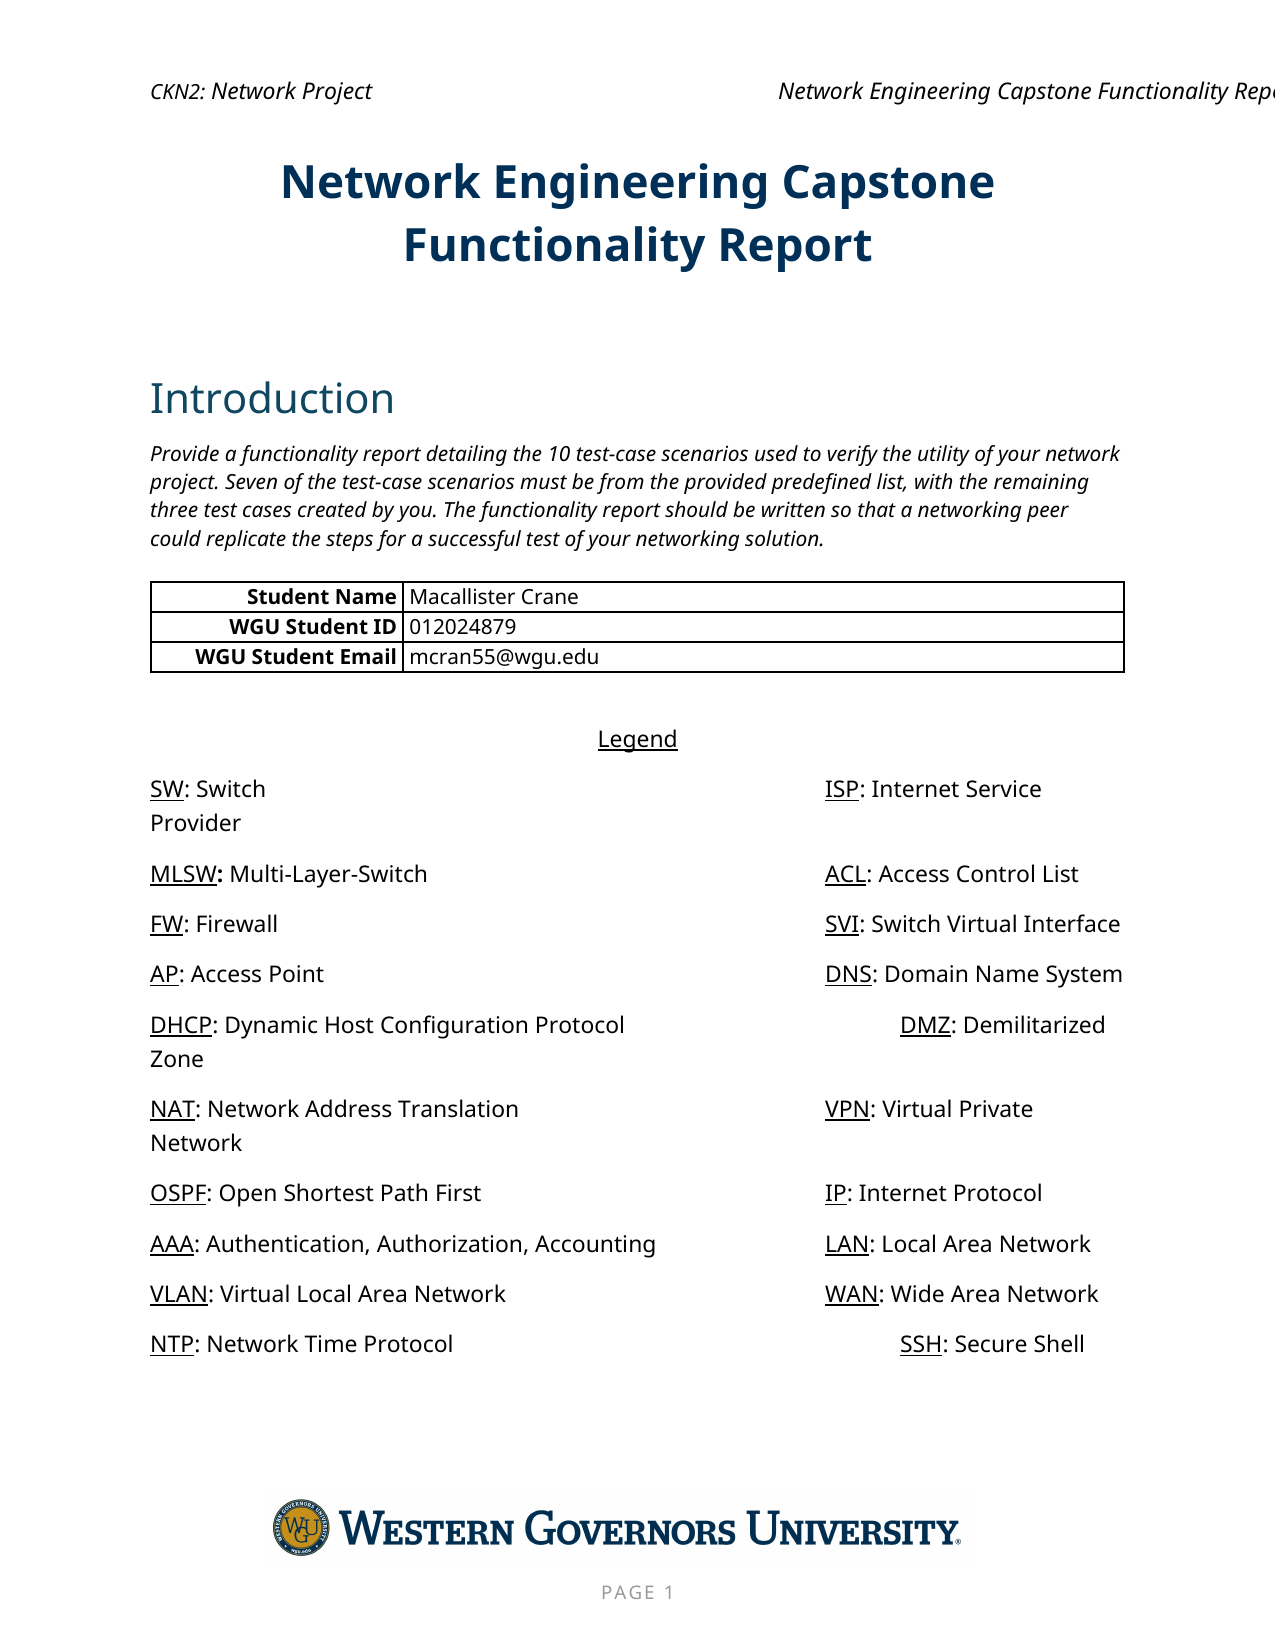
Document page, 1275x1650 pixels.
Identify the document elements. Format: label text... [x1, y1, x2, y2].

text MLSW: Multi-Layer-Switch ACL: Access Control List [150, 857, 1125, 889]
text Legend [150, 723, 1125, 754]
text NTP: Network Time Protocol SSH: Secure Shell [150, 1328, 1125, 1359]
picture [263, 1488, 974, 1567]
text NAT: Network Address Translation VPN: Virtual Private Network [150, 1093, 1125, 1158]
table_cell 012024879 [404, 613, 1123, 641]
table_cell WGU Student Email [152, 643, 402, 671]
text OSPF: Open Shortest Path First IP: Internet Protocol [150, 1177, 1125, 1208]
table_header Macallister Crane [404, 583, 1123, 611]
text VLAN: Virtual Local Area Network WAN: Wide Area Network [150, 1278, 1125, 1309]
text AAA: Authentication, Authorization, Accounting LAN: Local Area Network [150, 1227, 1125, 1259]
table_header Student Name [152, 583, 402, 611]
text DHCP: Dynamic Host Configuration Protocol DMZ: Demilitarized Zone [150, 1009, 1125, 1074]
text SW: Switch ISP: Internet Service Provider [150, 773, 1125, 838]
text FW: Firewall SVI: Switch Virtual Interface [150, 908, 1125, 939]
text Network Engineering Capstone Functionality Report [150, 150, 1125, 275]
text AP: Access Point DNS: Domain Name System [150, 958, 1125, 989]
text Provide a functionality report detailing the 10 test-case scenarios used to verify the utility of your network project. Seven of the test-case scenarios must be from the provided predefined list, with the remaining three test cases created by you. The functionality report should be written so that a networking peer could replicate the steps for a successful test of your networking solution. [150, 439, 1125, 552]
table_cell WGU Student ID [152, 613, 402, 641]
table_cell mcran55@wgu.edu [404, 643, 1123, 671]
subtitle Introduction [150, 369, 1125, 426]
